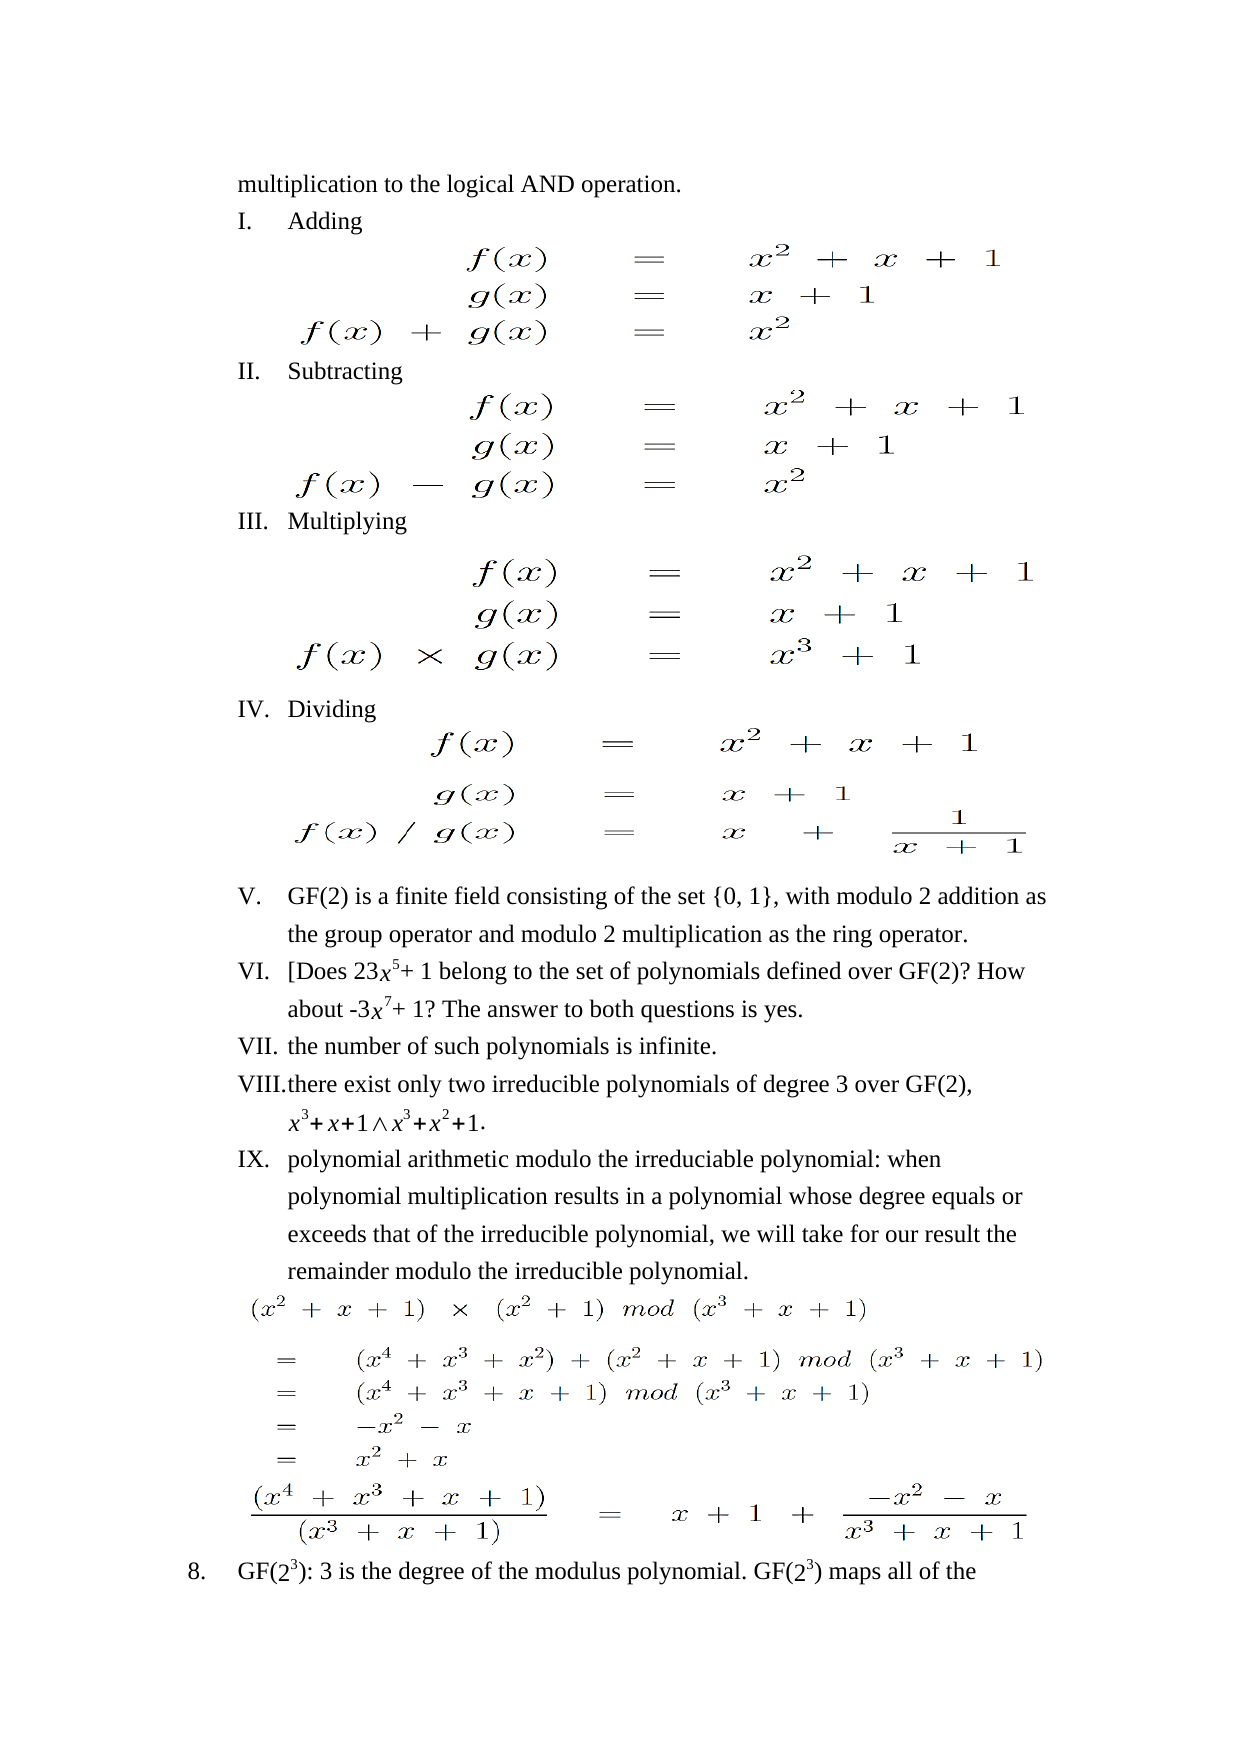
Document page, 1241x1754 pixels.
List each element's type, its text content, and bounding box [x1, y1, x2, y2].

picture [237, 1479, 1035, 1550]
picture [287, 554, 1050, 673]
list the number of such polynomials is infinite. [237, 1027, 1053, 1064]
picture [287, 390, 1036, 500]
list Multiplying [237, 502, 1053, 539]
list there exist only two irreducible polynomials of degree 3 over GF(2), . [237, 1064, 1053, 1139]
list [187, 1552, 1053, 1589]
list GF(2) is a finite field consisting of the set {0, 1}, with modulo 2 addition as the group operator and modulo 2 multiplication as the ring operator. [237, 877, 1053, 952]
picture [287, 783, 1044, 857]
list polynomial arithmetic modulo the irreduciable polynomial: when polynomial multiplication results in a polynomial whose degree equals or exceeds that of the irreducible polynomial, we will take for our result the remainder modulo the irreducible polynomial. [237, 1139, 1053, 1289]
picture [287, 242, 1015, 349]
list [237, 164, 1053, 202]
picture [237, 1292, 1051, 1473]
list Subtracting [237, 352, 1053, 389]
list Adding [237, 202, 1053, 239]
list Dividing [237, 689, 1053, 727]
list [Does 23+ 1 belong to the set of polynomials defined over GF(2)? How about -3+ 1? The answer to both questions is yes. [237, 952, 1053, 1027]
picture [287, 727, 1017, 764]
